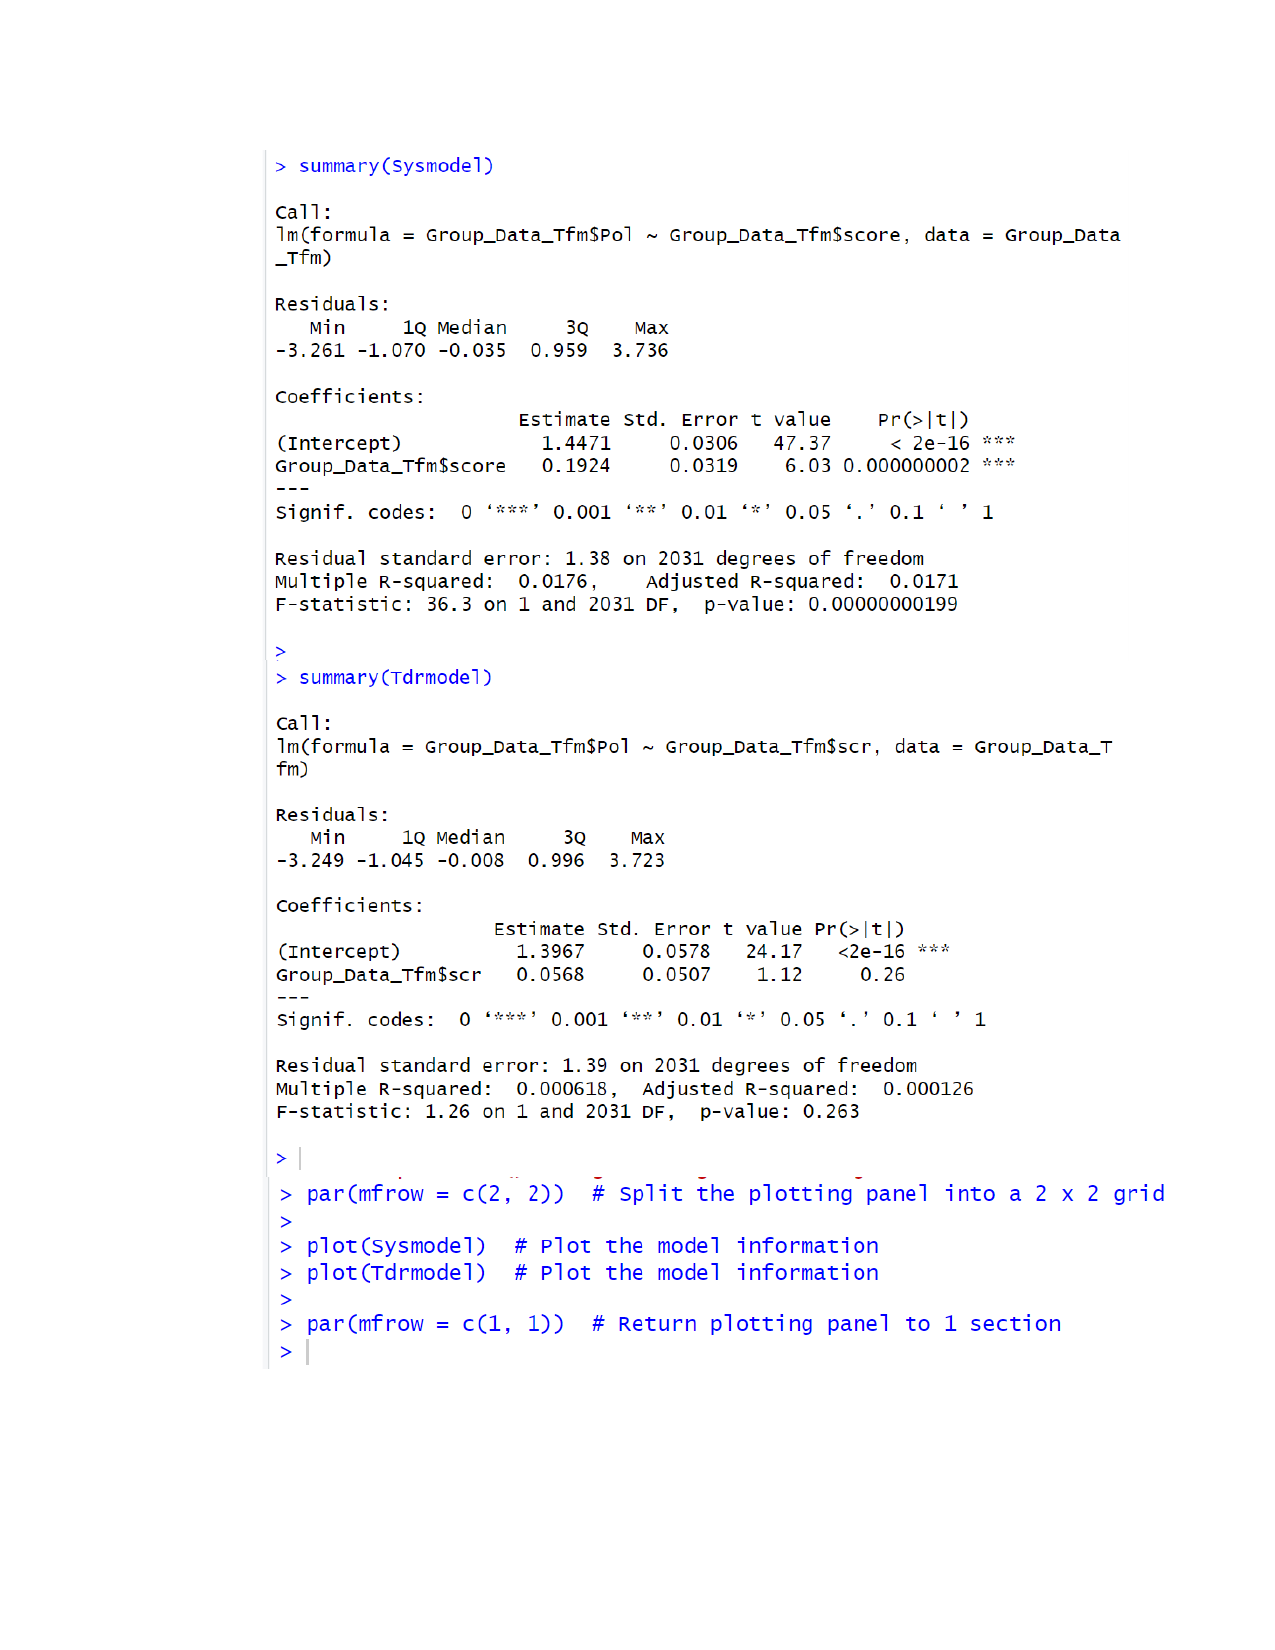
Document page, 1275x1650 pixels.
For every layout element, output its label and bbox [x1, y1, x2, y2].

picture [262, 150, 1238, 1369]
